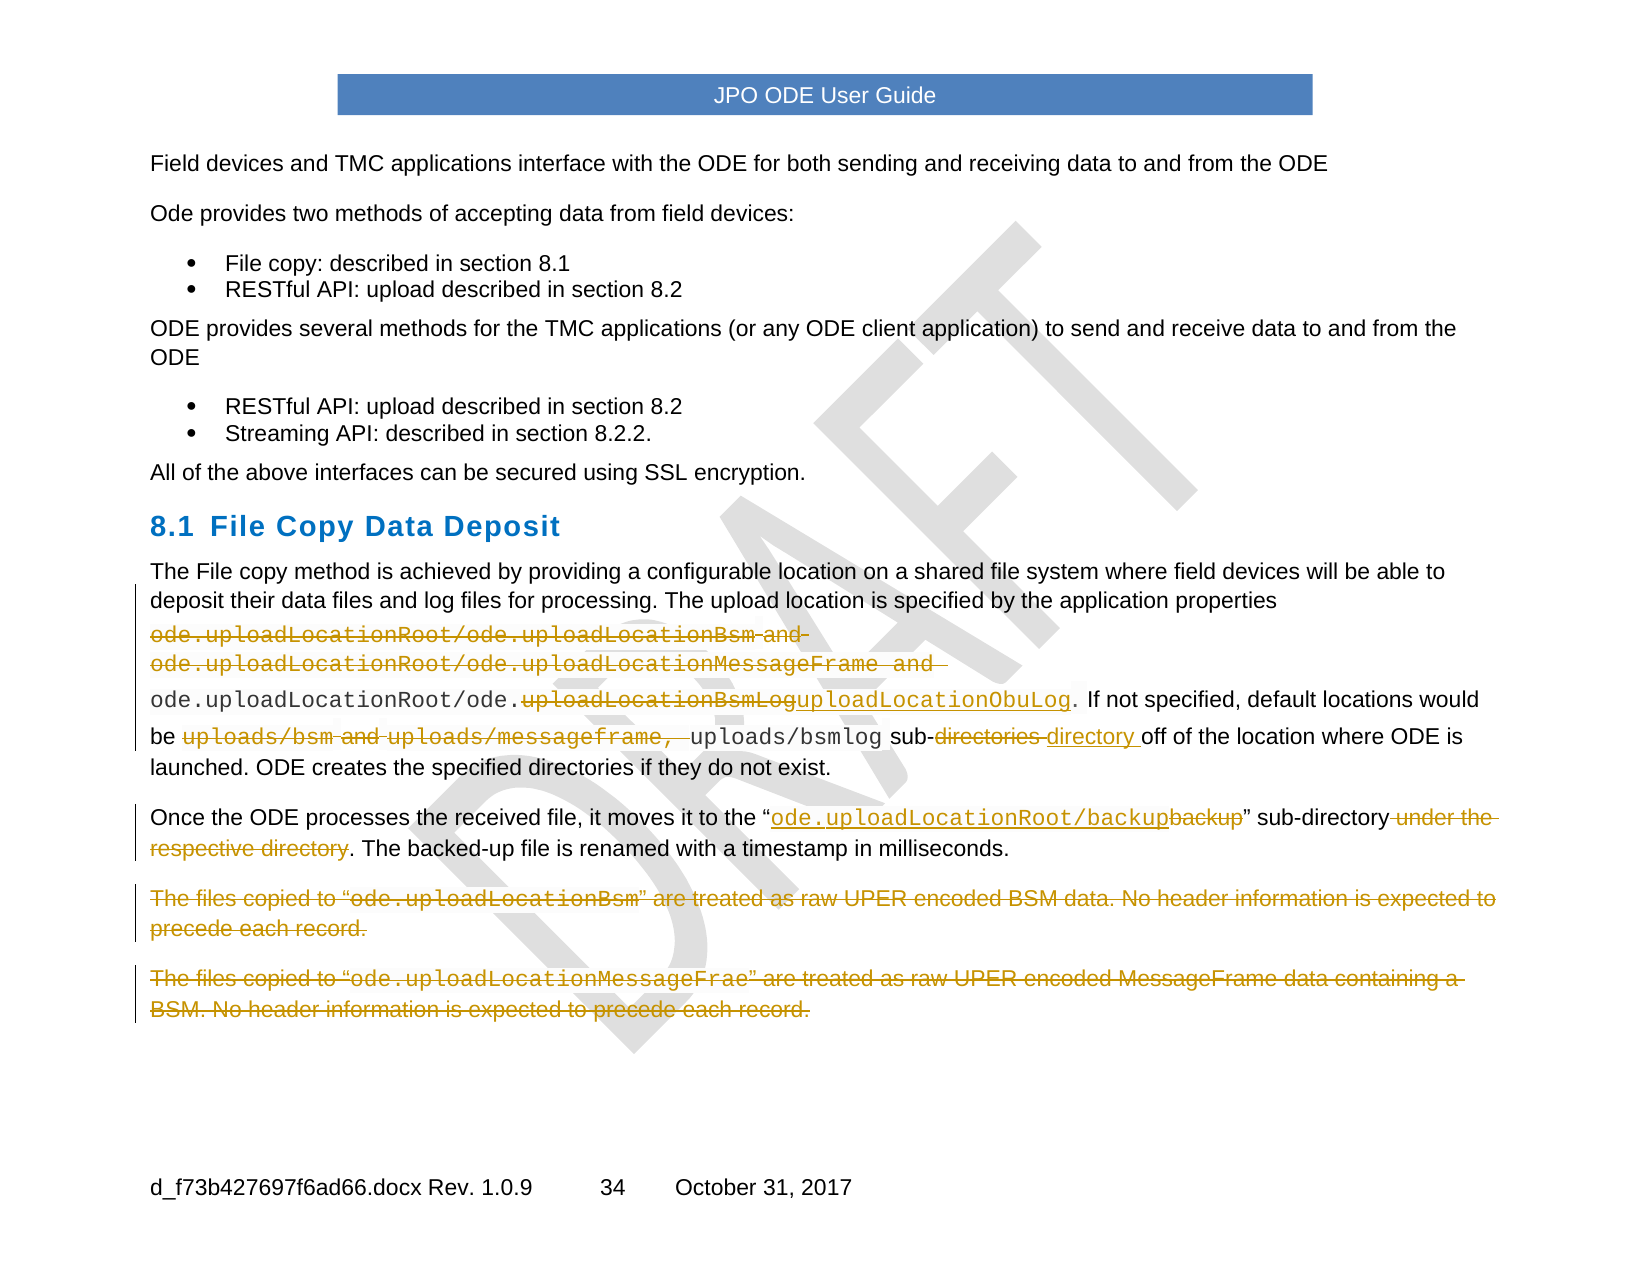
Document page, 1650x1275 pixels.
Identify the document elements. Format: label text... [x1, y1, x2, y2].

list File copy: described in section 7.1 [187, 249, 1500, 276]
list RESTful API: upload described in section 7.2 [187, 276, 1500, 302]
list Streaming API: described in section 7.3. [187, 420, 1500, 446]
text The File copy method is achieved by providing a configurable location on a shared file system where field devices will be able to deposit their data files and log files for processing. The upload location is specified by the application properties ode.uploadLocationRoot/ode.. If not specified, default locations would be uploads/bsmlog sub-off of the location where ODE is launched. ODE creates the specified directories if they do not exist. [150, 558, 1500, 780]
list RESTful API: upload described in section 7.2 [187, 393, 1500, 420]
text ODE provides several methods for the TMC applications (or any ODE client application) to send and receive data to and from the ODE [150, 315, 1500, 370]
text Once the ODE processes the received file, it moves it to the “” sub-directory. The backed-up file is renamed with a timestamp in milliseconds. [150, 804, 1500, 861]
text Field devices and TMC applications interface with the ODE for both sending and receiving data to and from the ODE [150, 150, 1500, 176]
text Ode provides two methods of accepting data from field devices: [150, 200, 1500, 226]
subtitle File Copy Data Deposit [150, 508, 1500, 542]
text All of the above interfaces can be secured using SSL encryption. [150, 459, 1500, 485]
